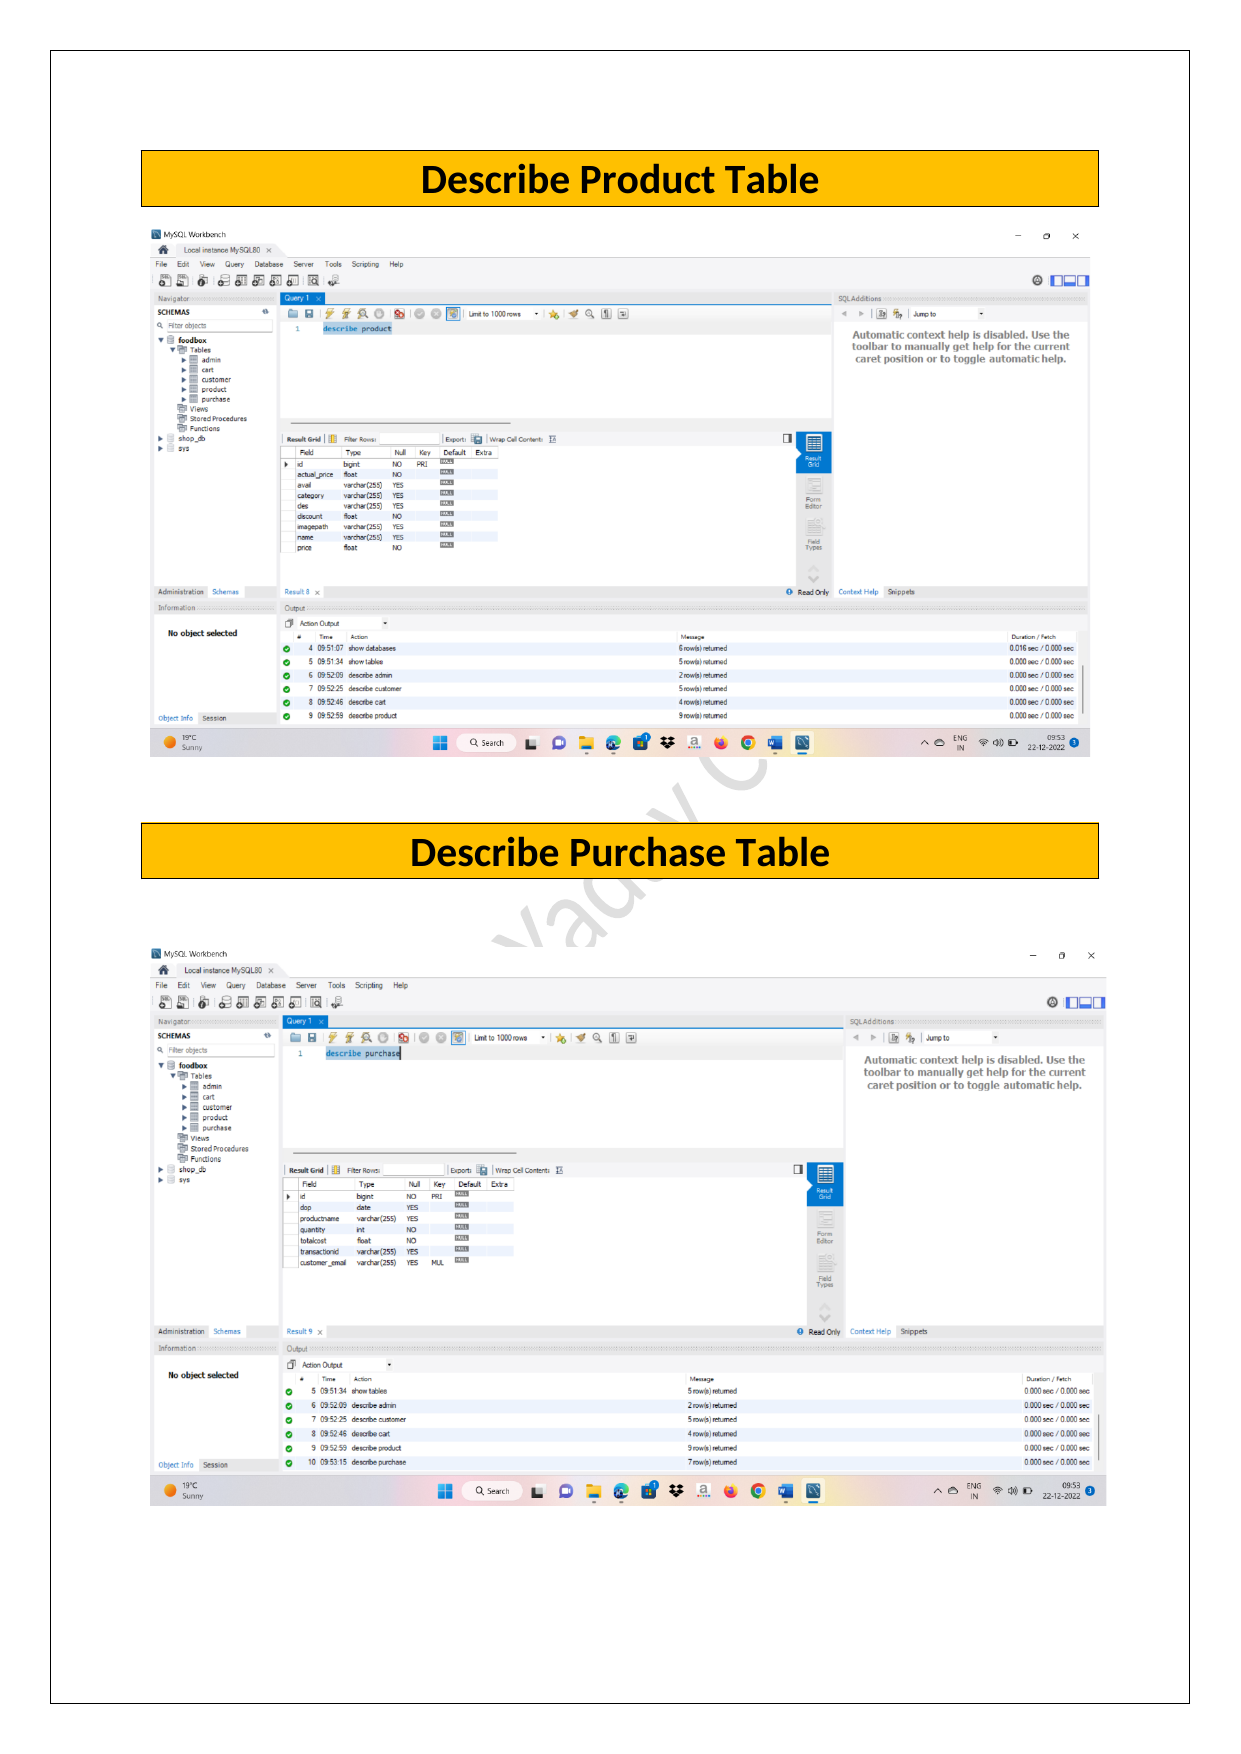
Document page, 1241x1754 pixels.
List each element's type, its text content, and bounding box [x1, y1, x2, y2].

picture [150, 947, 1107, 1506]
picture [150, 227, 1091, 757]
text Describe Product Table [142, 151, 1098, 206]
text Describe Purchase Table [142, 824, 1098, 878]
